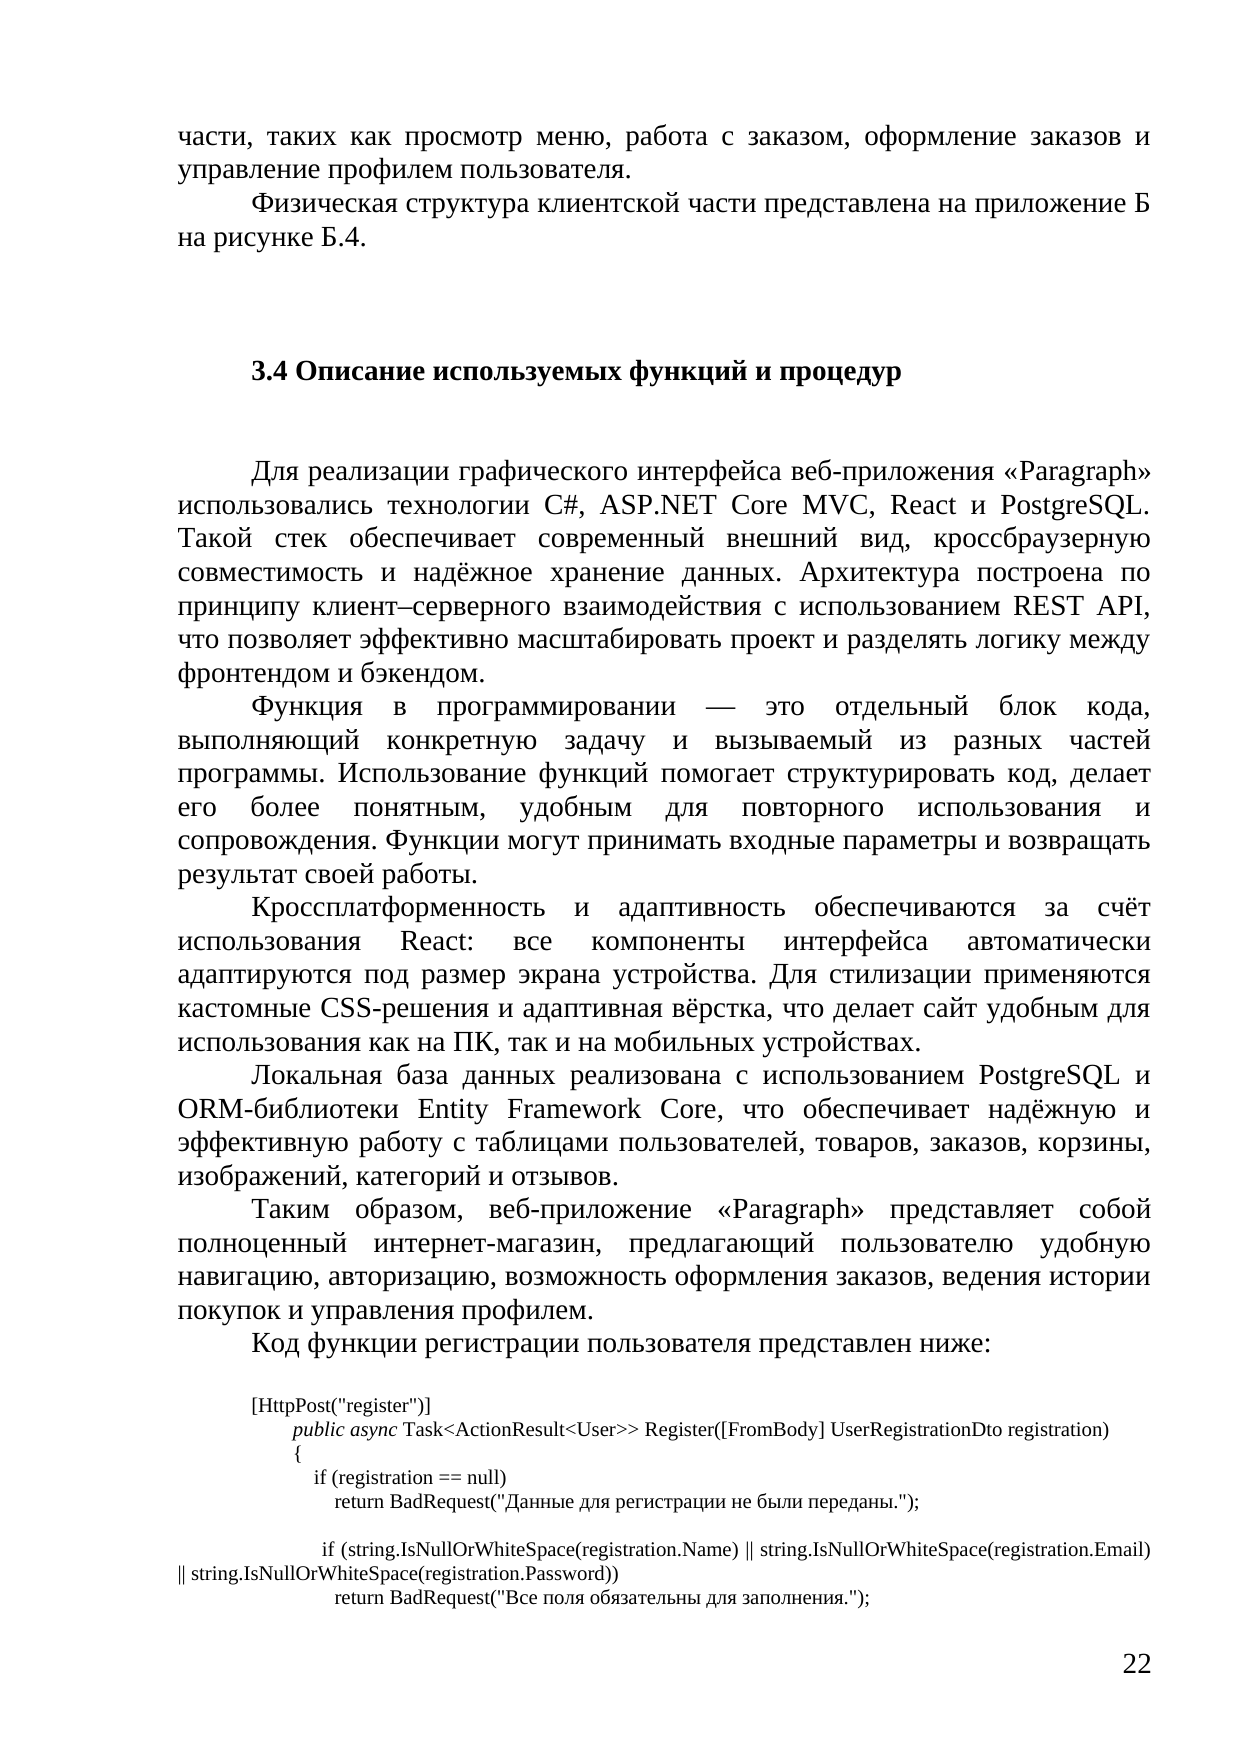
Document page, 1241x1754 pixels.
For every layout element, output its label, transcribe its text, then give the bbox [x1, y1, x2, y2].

text Локальная база данных реализована с использованием PostgreSQL и ORM-библиотеки Entity Framework Core, что обеспечивает надёжную и эффективную работу с таблицами пользователей, товаров, заказов, корзины, изображений, категорий и отзывов. [177, 1057, 1152, 1191]
text return BadRequest("Все поля обязательны для заполнения."); [177, 1585, 1152, 1609]
text public async Task<ActionResult<User>> Register([FromBody] UserRegistrationDto registration) [177, 1417, 1152, 1441]
text [HttpPost("register")] [177, 1393, 1152, 1417]
text Код функции регистрации пользователя представлен ниже: [177, 1326, 1152, 1359]
text { [177, 1441, 1152, 1465]
text Функция в программировании — это отдельный блок кода, выполняющий конкретную задачу и вызываемый из разных частей программы. Использование функций помогает структурировать код, делает его более понятным, удобным для повторного использования и сопровождения. Функции могут принимать входные параметры и возвращать результат своей работы. [177, 688, 1152, 889]
text if (string.IsNullOrWhiteSpace(registration.Name) || string.IsNullOrWhiteSpace(registration.Email) || string.IsNullOrWhiteSpace(registration.Password)) [177, 1537, 1152, 1585]
text if (registration == null) [177, 1465, 1152, 1489]
text Физическая структура клиентской части представлена на приложение Б на рисунке Б.4. [177, 185, 1152, 252]
text return BadRequest("Данные для регистрации не были переданы."); [177, 1489, 1152, 1513]
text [177, 118, 1152, 185]
text Кроссплатформенность и адаптивность обеспечиваются за счёт использования React: все компоненты интерфейса автоматически адаптируются под размер экрана устройства. Для стилизации применяются кастомные CSS-решения и адаптивная вёрстка, что делает сайт удобным для использования как на ПК, так и на мобильных устройствах. [177, 889, 1152, 1057]
text Таким образом, веб-приложение «Paragraph» представляет собой полноценный интернет-магазин, предлагающий пользователю удобную навигацию, авторизацию, возможность оформления заказов, ведения истории покупок и управления профилем. [177, 1191, 1152, 1326]
subtitle Описание используемых функций и процедур [177, 353, 1152, 386]
text Для реализации графического интерфейса веб-приложения «Paragraph» использовались технологии C#, ASP.NET Core MVC, React и PostgreSQL. Такой стек обеспечивает современный внешний вид, кроссбраузерную совместимость и надёжное хранение данных. Архитектура построена по принципу клиент–серверного взаимодействия с использованием REST API, что позволяет эффективно масштабировать проект и разделять логику между фронтендом и бэкендом. [177, 453, 1152, 688]
